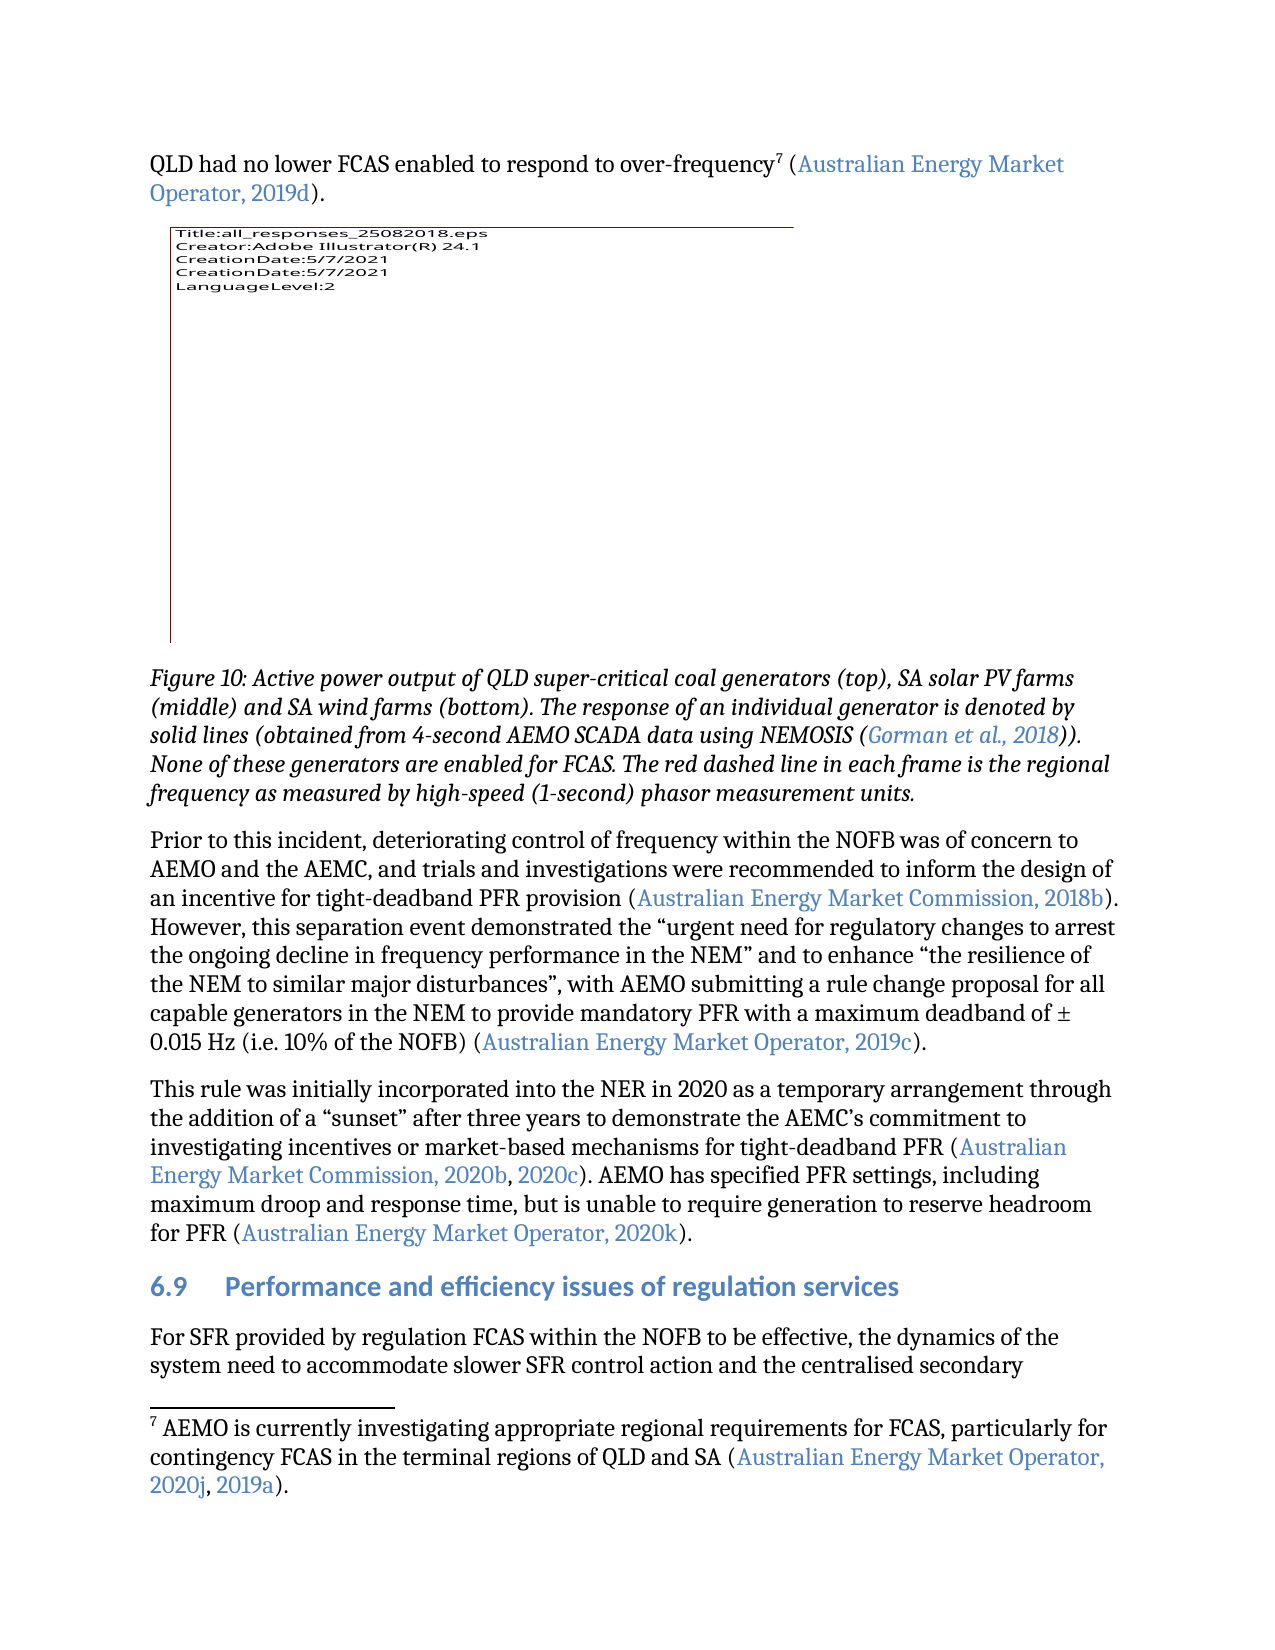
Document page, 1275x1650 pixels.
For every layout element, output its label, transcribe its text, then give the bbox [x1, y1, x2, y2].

text Figure 10: Active power output of QLD super-critical coal generators (top), SA solar PV farms (middle) and SA wind farms (bottom). The response of an individual generator is denoted by solid lines (obtained from 4-second AEMO SCADA data using NEMOSIS (Gorman et al., 2018)). None of these generators are enabled for FCAS. The red dashed line in each frame is the regional frequency as measured by high-speed (1-second) phasor measurement units. [150, 664, 1125, 807]
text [150, 150, 1125, 207]
text Prior to this incident, deteriorating control of frequency within the NOFB was of concern to AEMO and the AEMC, and trials and investigations were recommended to inform the design of an incentive for tight-deadband PFR provision (Australian Energy Market Commission, 2018b). However, this separation event demonstrated the “urgent need for regulatory changes to arrest the ongoing decline in frequency performance in the NEM” and to enhance “the resilience of the NEM to similar major disturbances”, with AEMO submitting a rule change proposal for all capable generators in the NEM to provide mandatory PFR with a maximum deadband of 0.015 Hz (i.e. 10% of the NOFB) (Australian Energy Market Operator, 2019c). [150, 826, 1125, 1056]
subtitle 6.9 Performance and efficiency issues of regulation services [150, 1268, 1125, 1304]
text This rule was initially incorporated into the NER in 2020 as a temporary arrangement through the addition of a “sunset” after three years to demonstrate the AEMC’s commitment to investigating incentives or market-based mechanisms for tight-deadband PFR (Australian Energy Market Commission, 2020b, 2020c). AEMO has specified PFR settings, including maximum droop and response time, but is unable to require generation to reserve headroom for PFR (Australian Energy Market Operator, 2020k). [150, 1075, 1125, 1247]
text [150, 1323, 1125, 1380]
